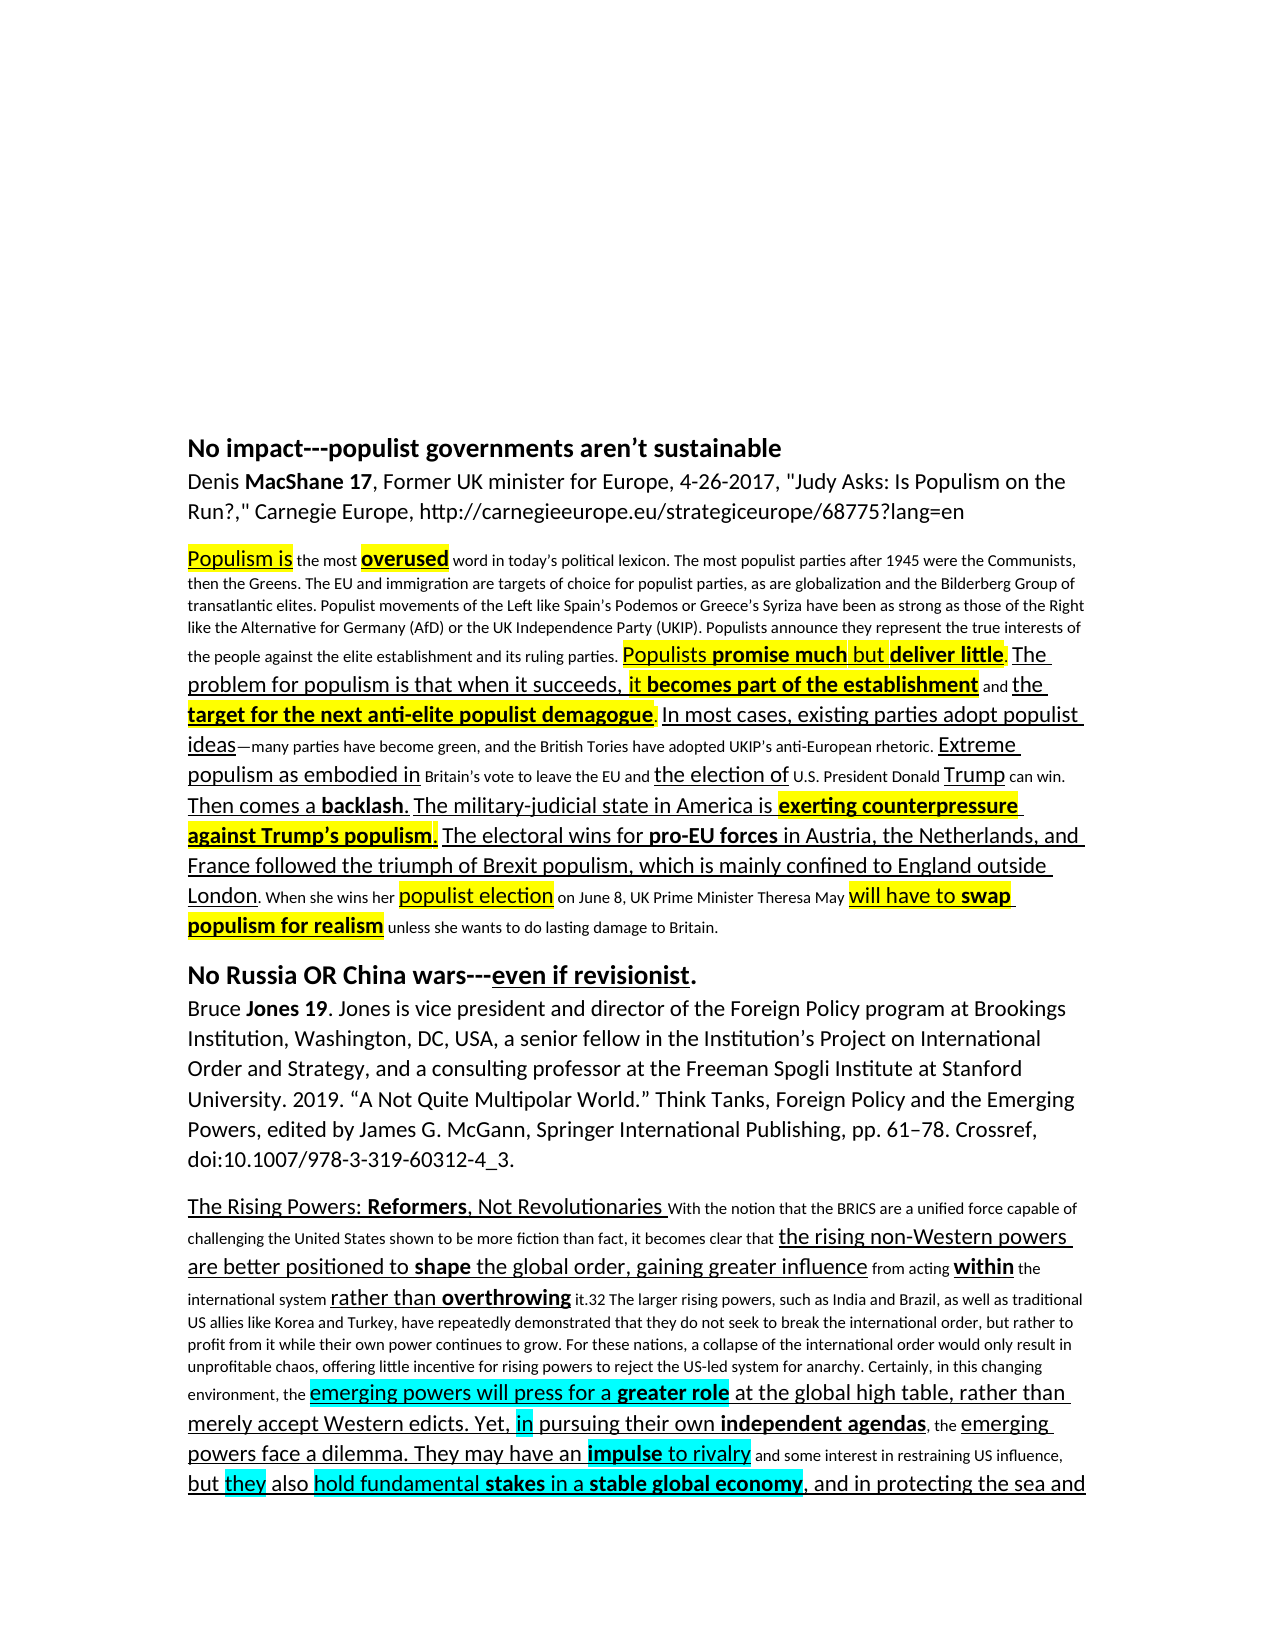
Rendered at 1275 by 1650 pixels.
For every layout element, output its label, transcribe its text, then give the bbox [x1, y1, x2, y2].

text Populism is the most overused word in today’s political lexicon. The most populist parties after 1945 were the Communists, then the Greens. The EU and immigration are targets of choice for populist parties, as are globalization and the Bilderberg Group of transatlantic elites. Populist movements of the Left like Spain’s Podemos or Greece’s Syriza have been as strong as those of the Right like the Alternative for Germany (AfD) or the UK Independence Party (UKIP). Populists announce they represent the true interests of the people against the elite establishment and its ruling parties. Populists promise much but deliver little. The problem for populism is that when it succeeds, it becomes part of the establishment and the target for the next anti-elite populist demagogue. In most cases, existing parties adopt populist ideas—many parties have become green, and the British Tories have adopted UKIP’s anti-European rhetoric. Extreme populism as embodied in Britain’s vote to leave the EU and the election of U.S. President Donald Trump can win. Then comes a backlash. The military-judicial state in America is exerting counterpressure against Trump’s populism. The electoral wins for pro-EU forces in Austria, the Netherlands, and France followed the triumph of Brexit populism, which is mainly confined to England outside London. When she wins her populist election on June 8, UK Prime Minister Theresa May will have to swap populism for realism unless she wants to do lasting damage to Britain. [187, 544, 1087, 940]
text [187, 1192, 1087, 1497]
text Denis MacShane 17, Former UK minister for Europe, 4-26-2017, "Judy Asks: Is Populism on the Run?," Carnegie Europe, http://carnegieeurope.eu/strategiceurope/68775?lang=en [187, 467, 1087, 525]
subtitle No impact---populist governments aren’t sustainable [187, 431, 1087, 464]
text Bruce Jones 19. Jones is vice president and director of the Foreign Policy program at Brookings Institution, Washington, DC, USA, a senior fellow in the Institution’s Project on International Order and Strategy, and a consulting professor at the Freeman Spogli Institute at Stanford University. 2019. “A Not Quite Multipolar World.” Think Tanks, Foreign Policy and the Emerging Powers, edited by James G. McGann, Springer International Publishing, pp. 61–78. Crossref, doi:10.1007/978-3-319-60312-4_3. [187, 994, 1087, 1173]
subtitle No Russia OR China wars---even if revisionist. [187, 958, 1087, 992]
